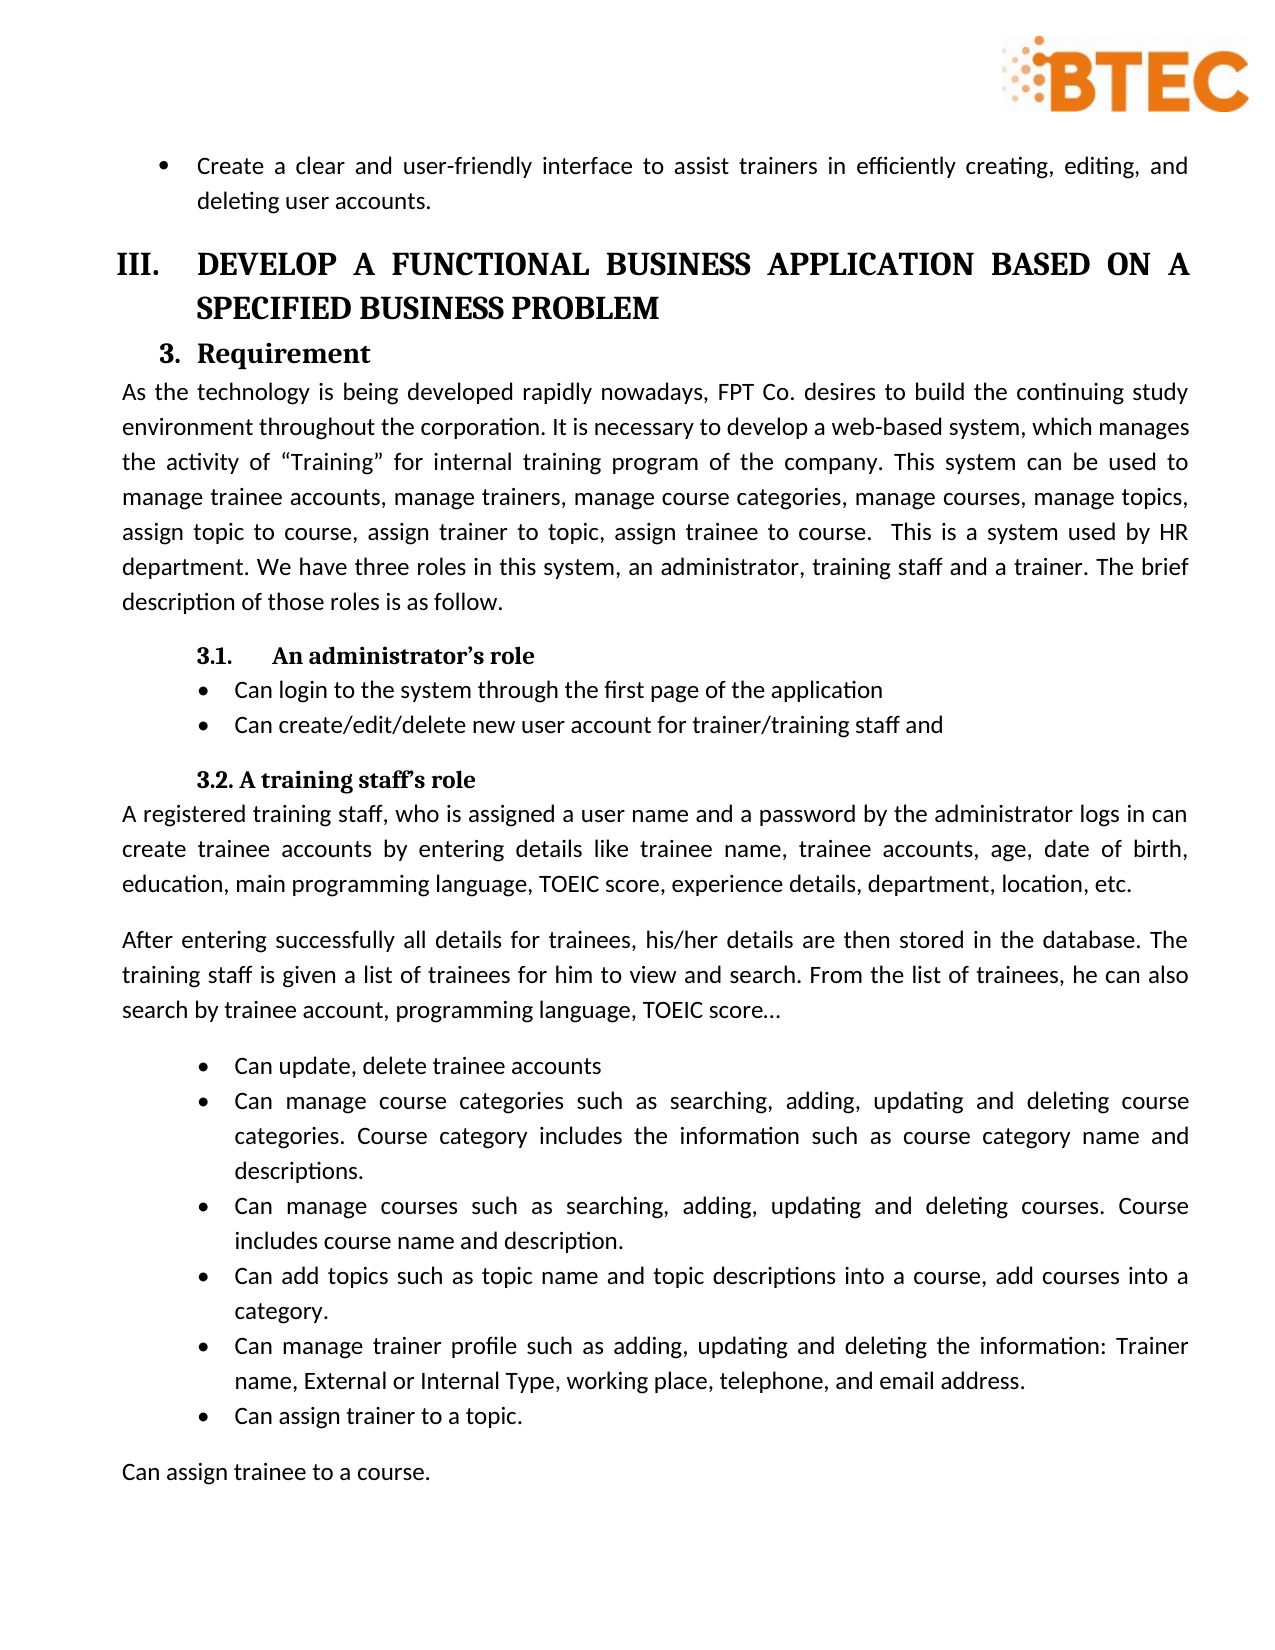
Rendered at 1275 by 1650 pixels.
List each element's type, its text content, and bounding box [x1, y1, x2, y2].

list Can update, delete trainee accounts [197, 1050, 1191, 1081]
text As the technology is being developed rapidly nowadays, FPT Co. desires to build the continuing study environment throughout the corporation. It is necessary to develop a web-based system, which manages the activity of “Training” for internal training program of the company. This system can be used to manage trainee accounts, manage trainers, manage course categories, manage courses, manage topics, assign topic to course, assign trainer to topic, assign trainee to course. This is a system used by HR department. We have three roles in this system, an administrator, training staff and a trainer. The brief description of those roles is as follow. [122, 376, 1191, 616]
subtitle 3.2. A training staff’s role [197, 766, 1191, 794]
list Can manage courses such as searching, adding, updating and deleting courses. Course includes course name and description. [197, 1190, 1191, 1256]
list Can add topics such as topic name and topic descriptions into a course, add courses into a category. [197, 1260, 1191, 1326]
picture [1001, 36, 1249, 112]
list Can create/edit/delete new user account for trainer/training staff and [197, 710, 1191, 740]
list Can manage course categories such as searching, adding, updating and deleting course categories. Course category includes the information such as course category name and descriptions. [197, 1085, 1191, 1186]
list Create a clear and user-friendly interface to assist trainers in efficiently creating, editing, and deleting user accounts. [159, 150, 1191, 216]
list Can assign trainer to a topic. [197, 1400, 1191, 1431]
text Can assign trainee to a course. [122, 1456, 1191, 1487]
list Can login to the system through the first page of the application [197, 675, 1191, 705]
subtitle DEVELOP A FUNCTIONAL BUSINESS APPLICATION BASED ON A SPECIFIED BUSINESS PROBLEM [159, 245, 1191, 327]
text After entering successfully all details for trainees, his/her details are then stored in the database. The training staff is given a list of trainees for him to view and search. From the list of trainees, he can also search by trainee account, programming language, TOEIC score… [122, 924, 1191, 1025]
subtitle Requirement [159, 337, 1191, 371]
text A registered training staff, who is assigned a user name and a password by the administrator logs in can create trainee accounts by entering details like trainee name, trainee accounts, age, date of birth, education, main programming language, TOEIC score, experience details, department, location, etc. [122, 798, 1191, 899]
list Can manage trainer profile such as adding, updating and deleting the information: Trainer name, External or Internal Type, working place, telephone, and email address. [197, 1330, 1191, 1396]
subtitle An administrator’s role [197, 642, 1191, 670]
